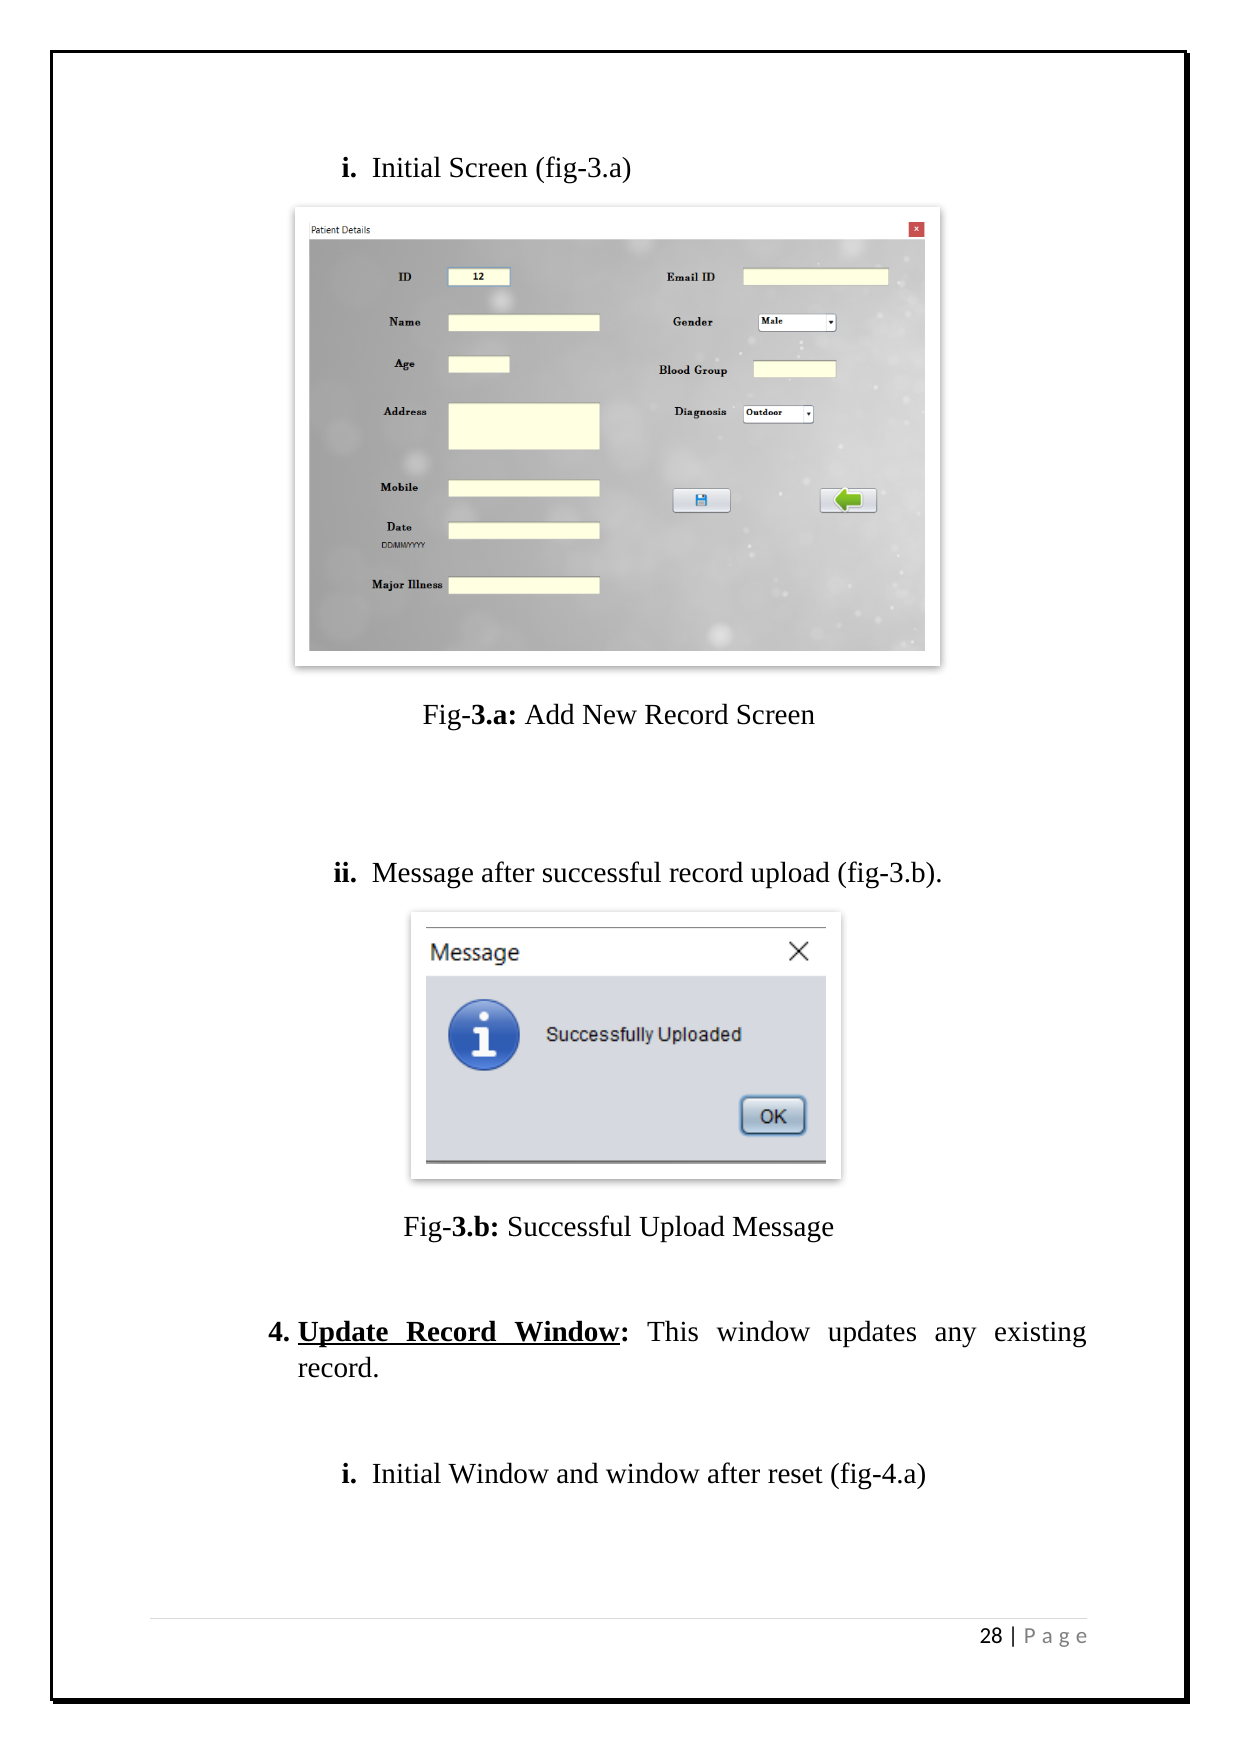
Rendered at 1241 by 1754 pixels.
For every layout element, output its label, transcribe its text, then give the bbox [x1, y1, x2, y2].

list Initial Window and window after reset (fig-4.a) [357, 1456, 1087, 1489]
list Update Record Window: This window updates any existing record. [268, 1314, 1087, 1384]
picture [309, 222, 925, 651]
list Message after successful record upload (fig-3.b). [357, 855, 1087, 889]
text Fig-3.a: Add New Record Screen [150, 697, 1087, 730]
list Initial Screen (fig-3.a) [357, 150, 1087, 183]
picture [426, 927, 826, 1164]
text Fig-3.b: Successful Upload Message [150, 1209, 1087, 1242]
